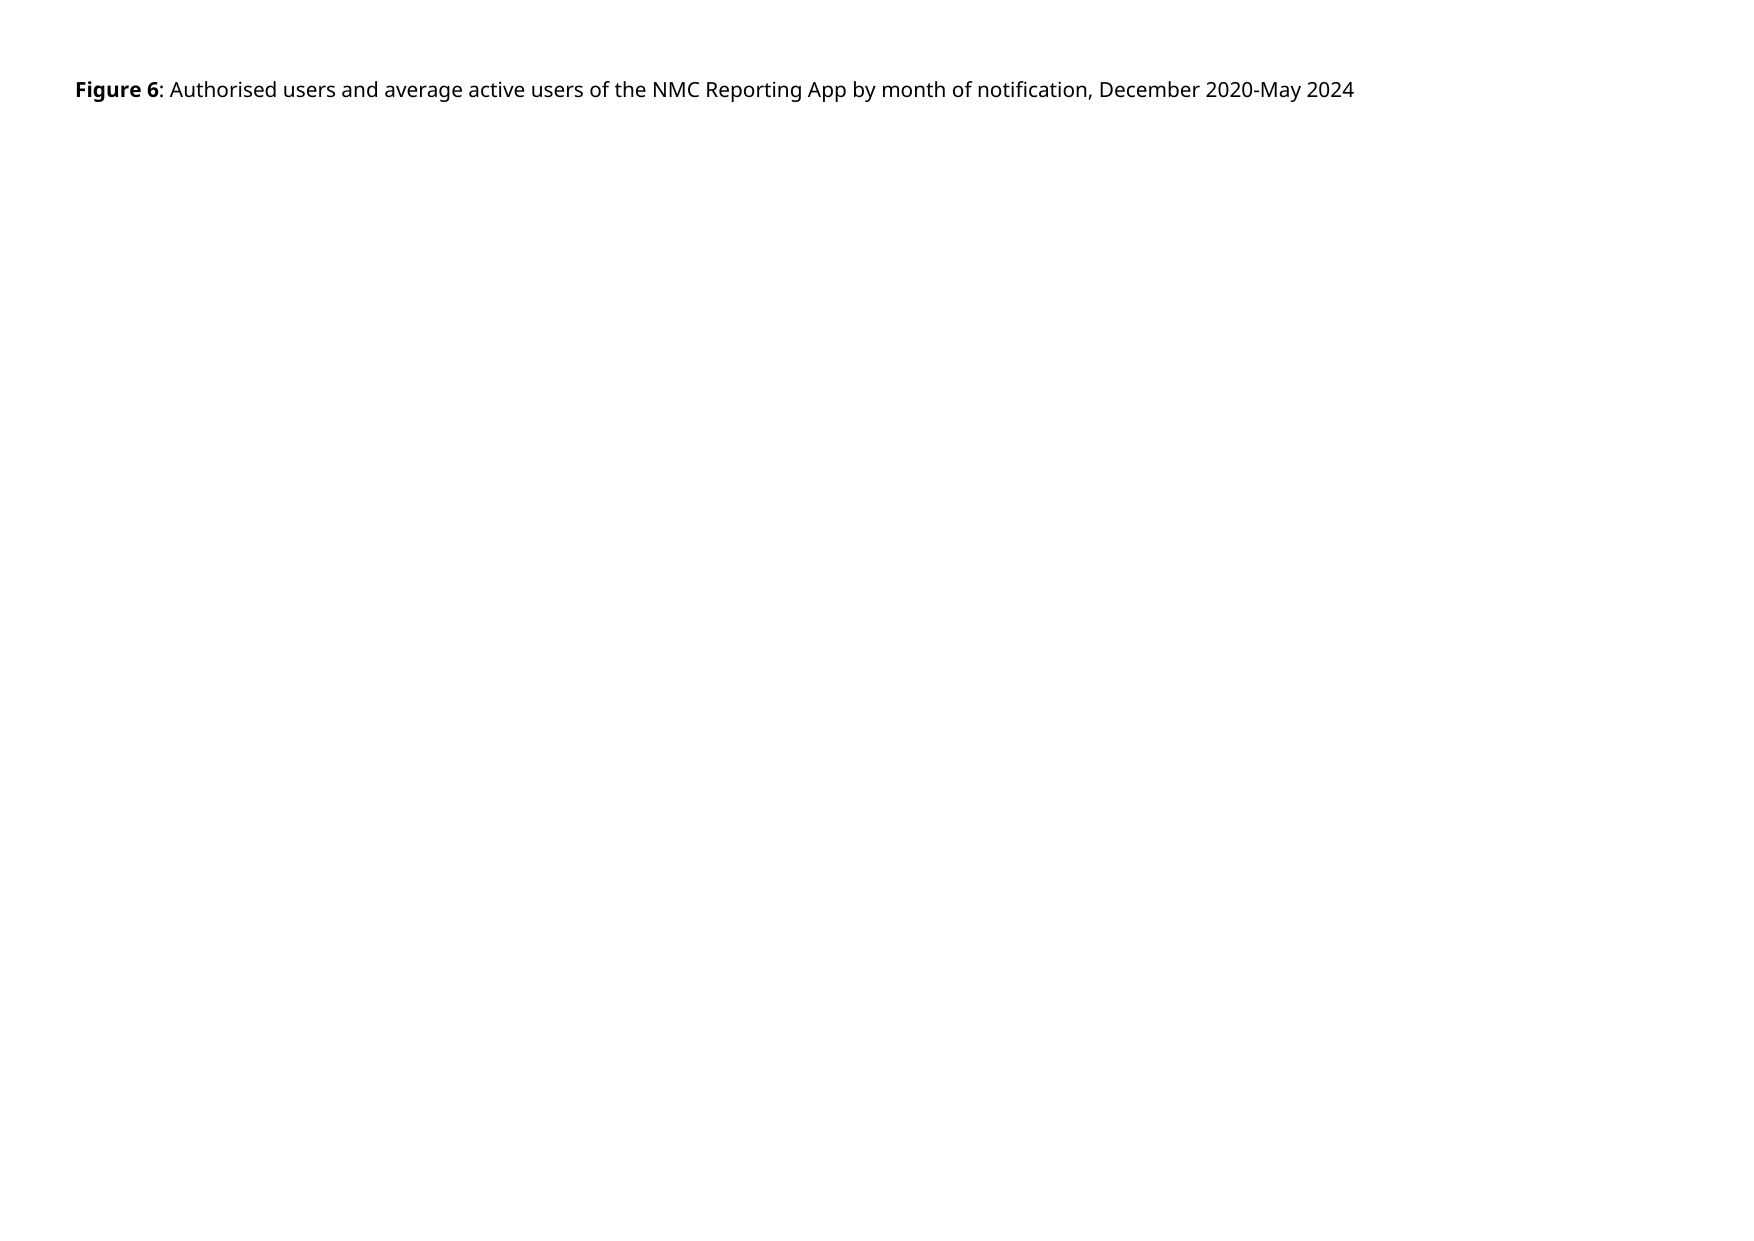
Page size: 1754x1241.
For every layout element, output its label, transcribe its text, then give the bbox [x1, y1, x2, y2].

text Figure 6: Authorised users and average active users of the NMC Reporting App by month of notification, December 2020-May 2024 [75, 75, 1679, 103]
